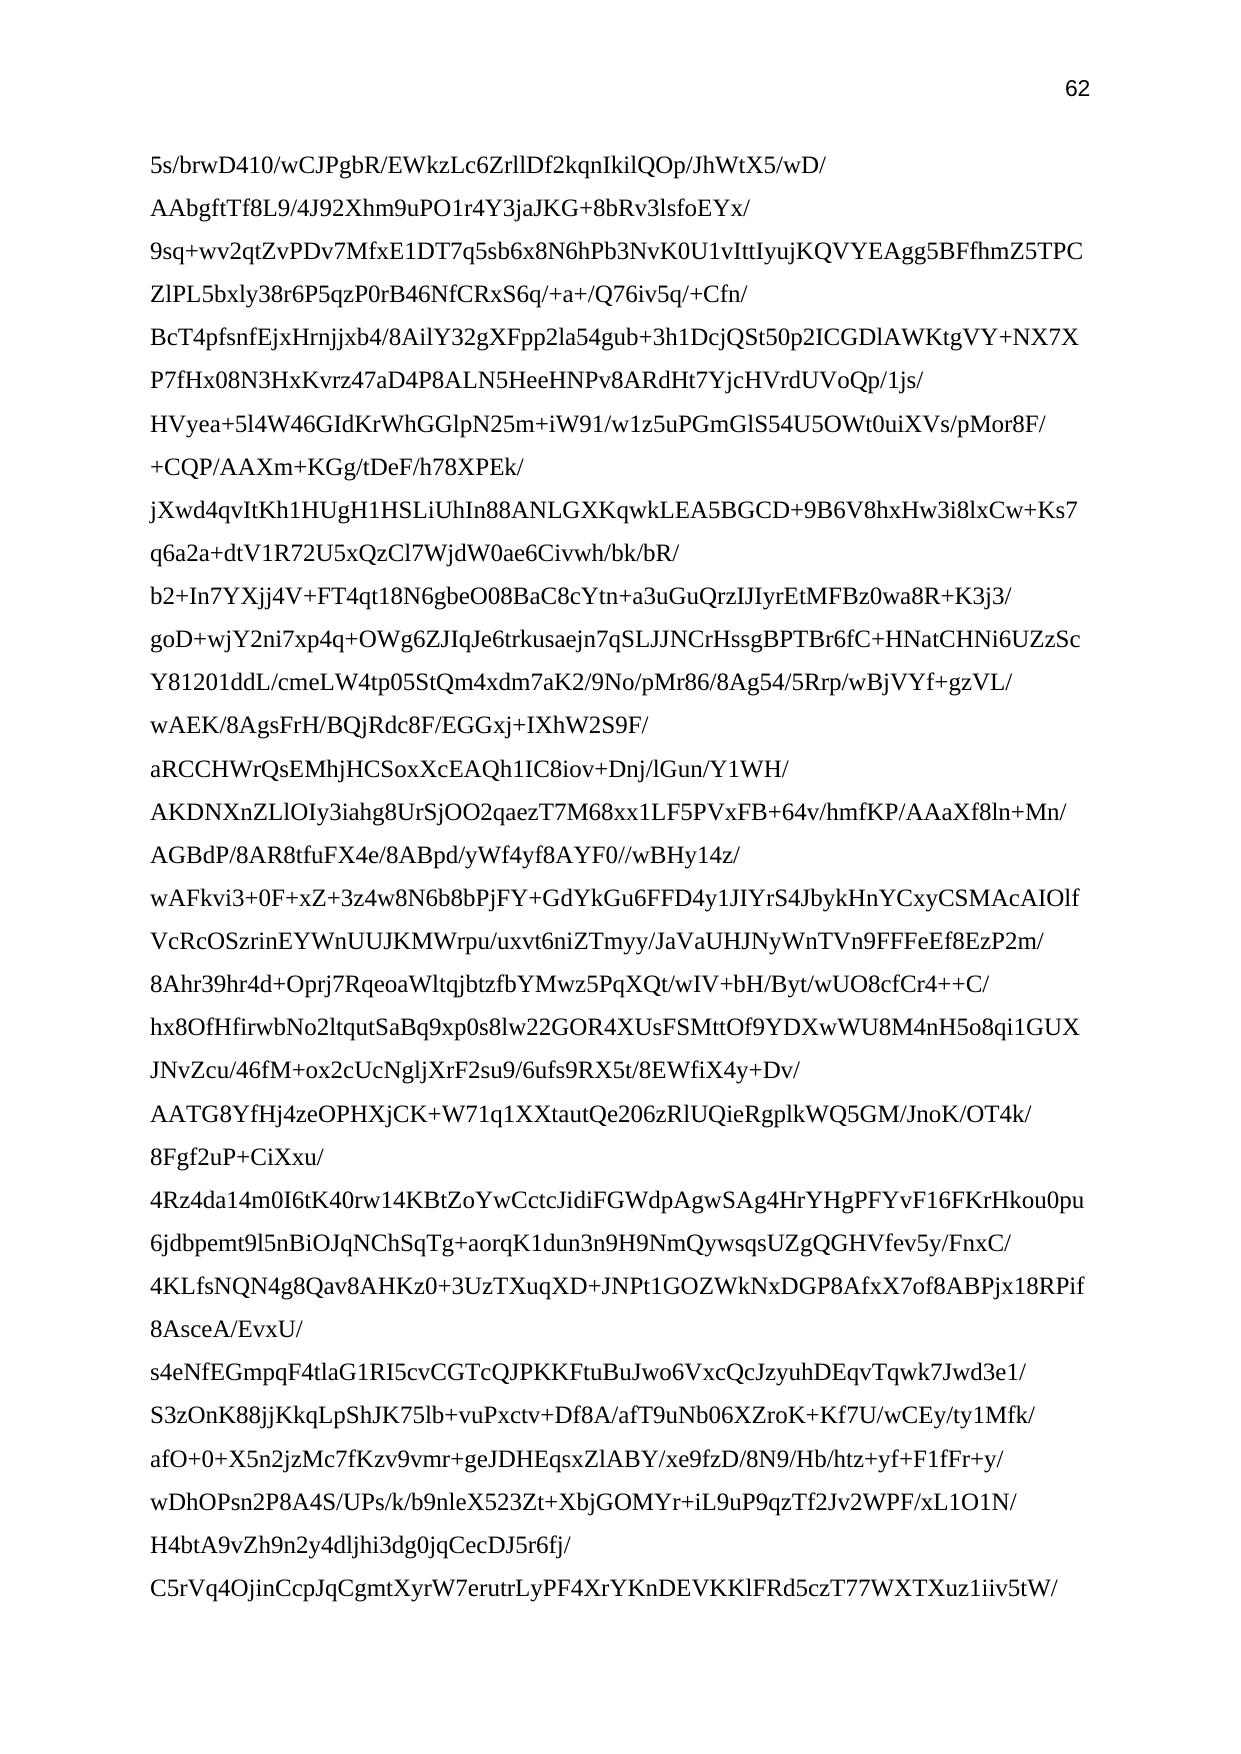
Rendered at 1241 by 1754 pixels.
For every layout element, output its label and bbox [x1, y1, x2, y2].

text [150, 150, 1090, 1602]
